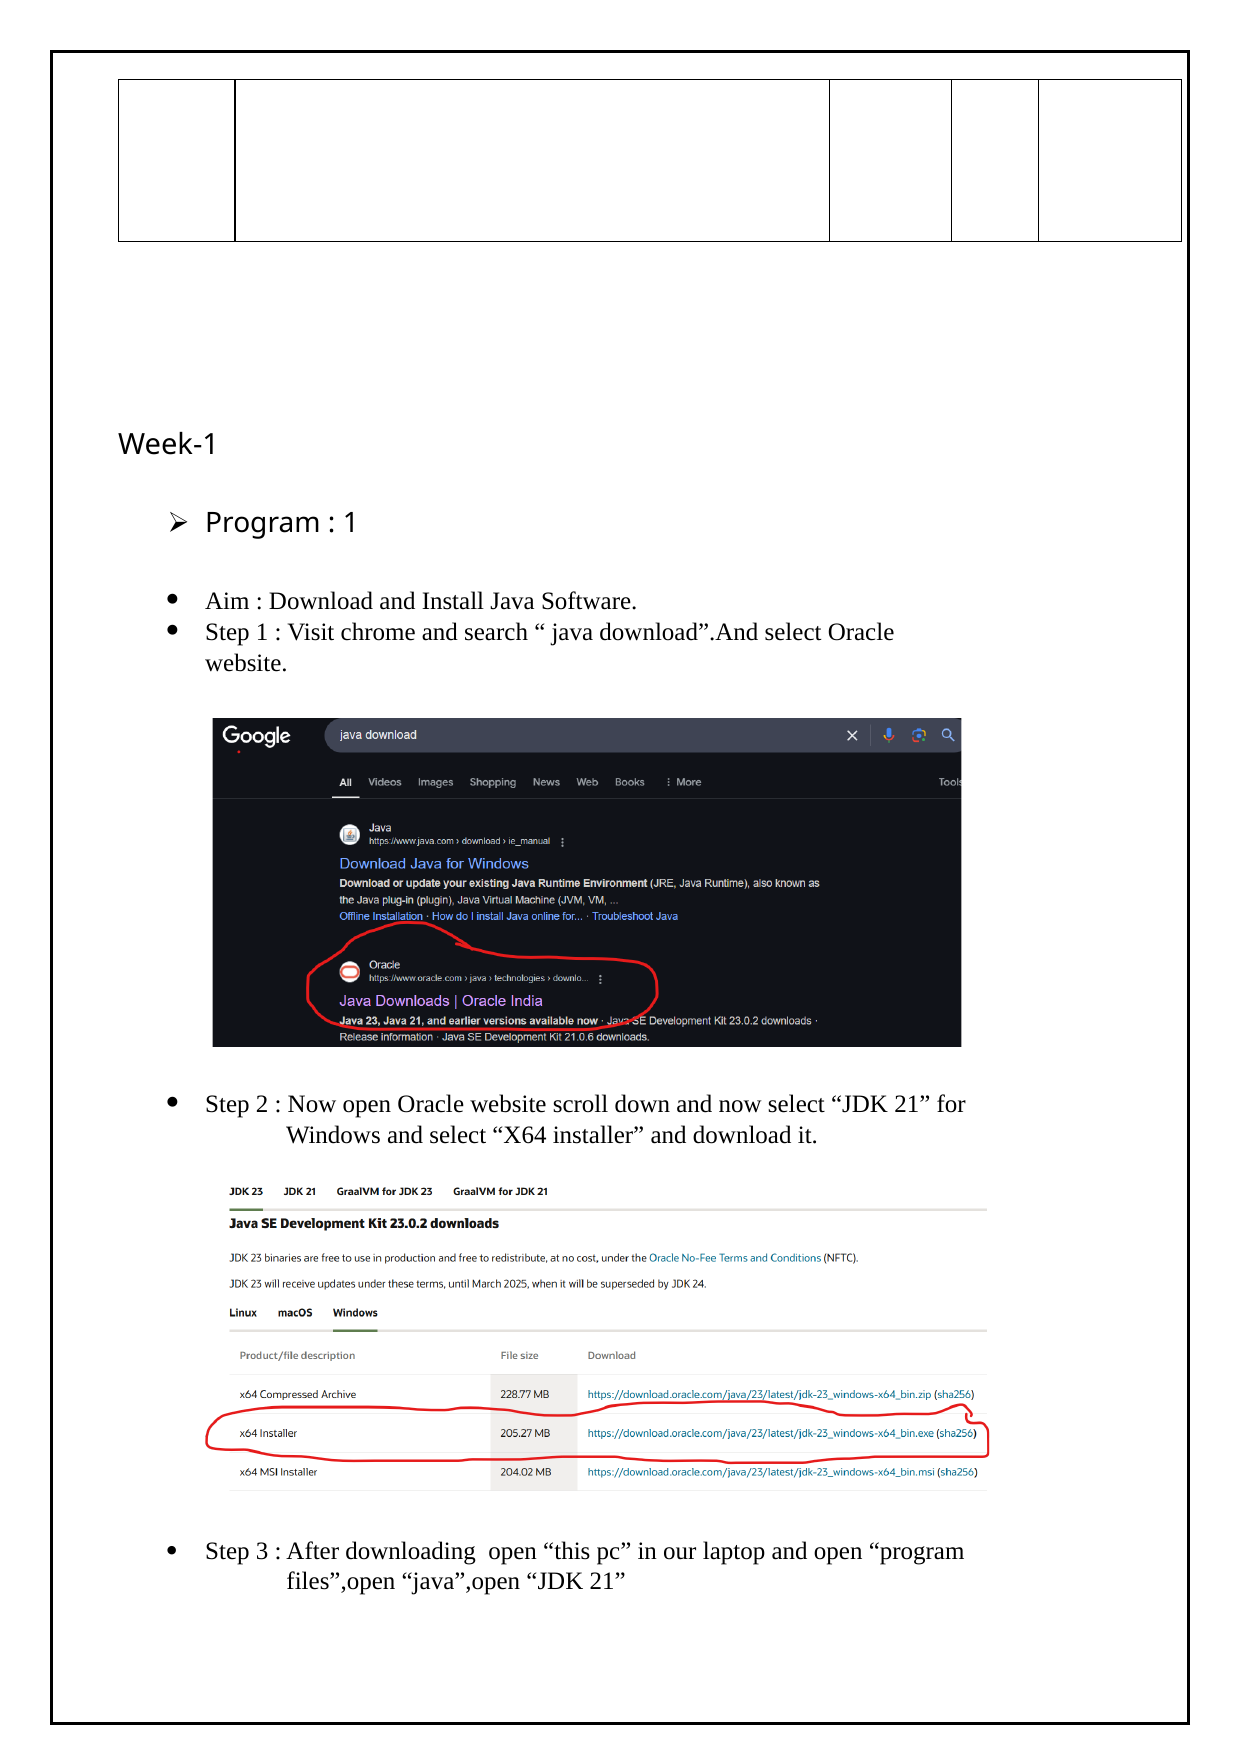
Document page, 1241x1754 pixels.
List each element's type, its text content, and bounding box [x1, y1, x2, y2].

picture [212, 718, 962, 1047]
list Windows and select “X64 installer” and download it. [205, 1120, 973, 1149]
list Step 2 : Now open Oracle website scroll down and now select “JDK 21” for [167, 1089, 973, 1119]
list Program : 1 [167, 502, 973, 540]
picture [205, 1180, 990, 1497]
table_cell [236, 80, 829, 241]
list Step 1 : Visit chrome and search “ java download”.And select Oracle website. [167, 617, 973, 676]
list files”,open “java”,open “JDK 21” [205, 1566, 973, 1594]
text Week-1 [118, 423, 973, 463]
table_cell [119, 80, 234, 241]
table_cell [830, 80, 951, 241]
table_cell [1039, 80, 1181, 241]
list Aim : Download and Install Java Software. [167, 586, 973, 616]
list Step 3 : After downloading open “this pc” in our laptop and open “program [167, 1536, 973, 1565]
table_cell [952, 80, 1038, 241]
